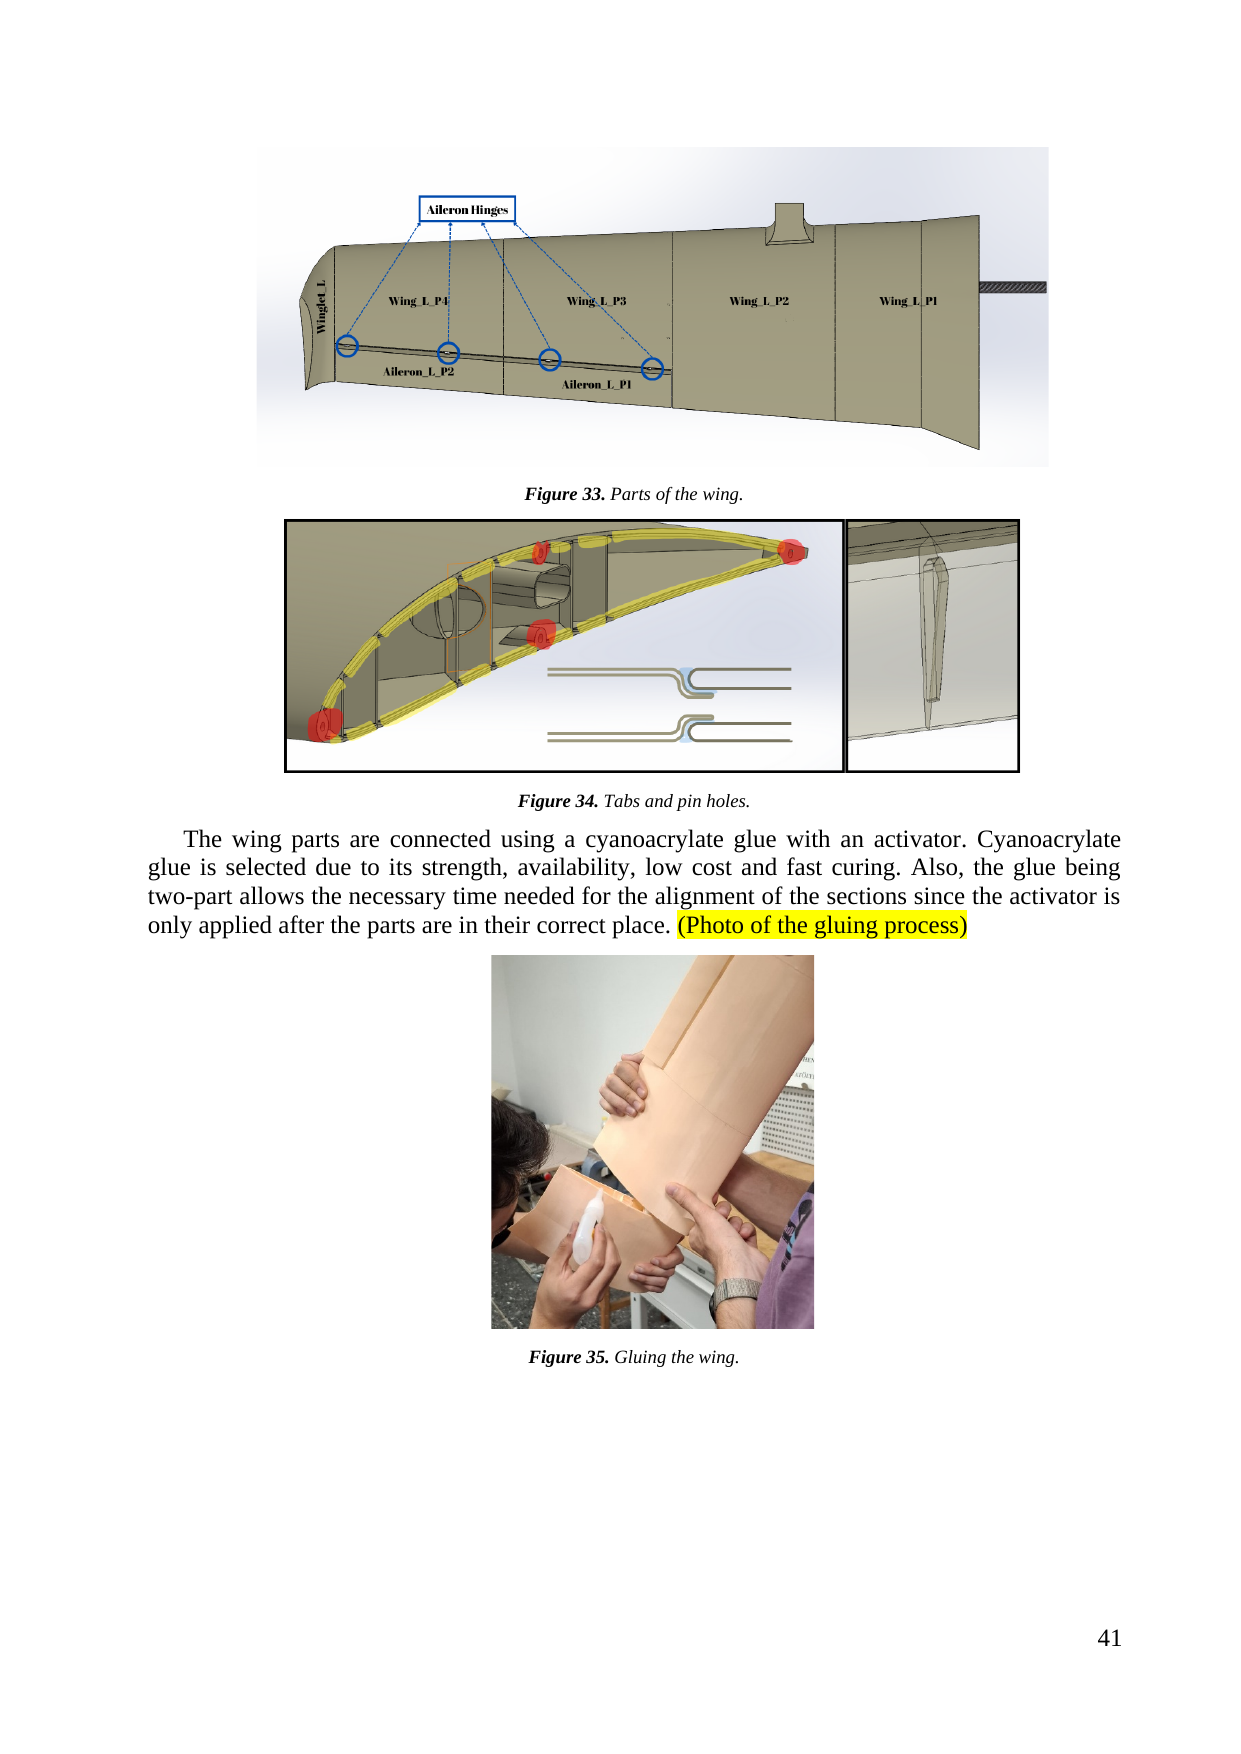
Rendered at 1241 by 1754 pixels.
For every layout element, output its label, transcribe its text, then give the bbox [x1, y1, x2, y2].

picture [491, 955, 815, 1329]
picture [256, 147, 1049, 467]
picture [282, 516, 1023, 773]
text The wing parts are connected using a cyanoacrylate glue with an activator. Cyanoacrylate glue is selected due to its strength, availability, low cost and fast curing. Also, the glue being two-part allows the necessary time needed for the alignment of the sections since the activator is only applied after the parts are in their correct place. (Photo of the gluing process) [148, 824, 1122, 939]
text Figure 3.5. Gluing the wing. [148, 1346, 1122, 1367]
text Figure 3.4. Tabs and pin holes. [148, 789, 1122, 811]
text Figure 3.3. Parts of the wing. [148, 483, 1122, 504]
